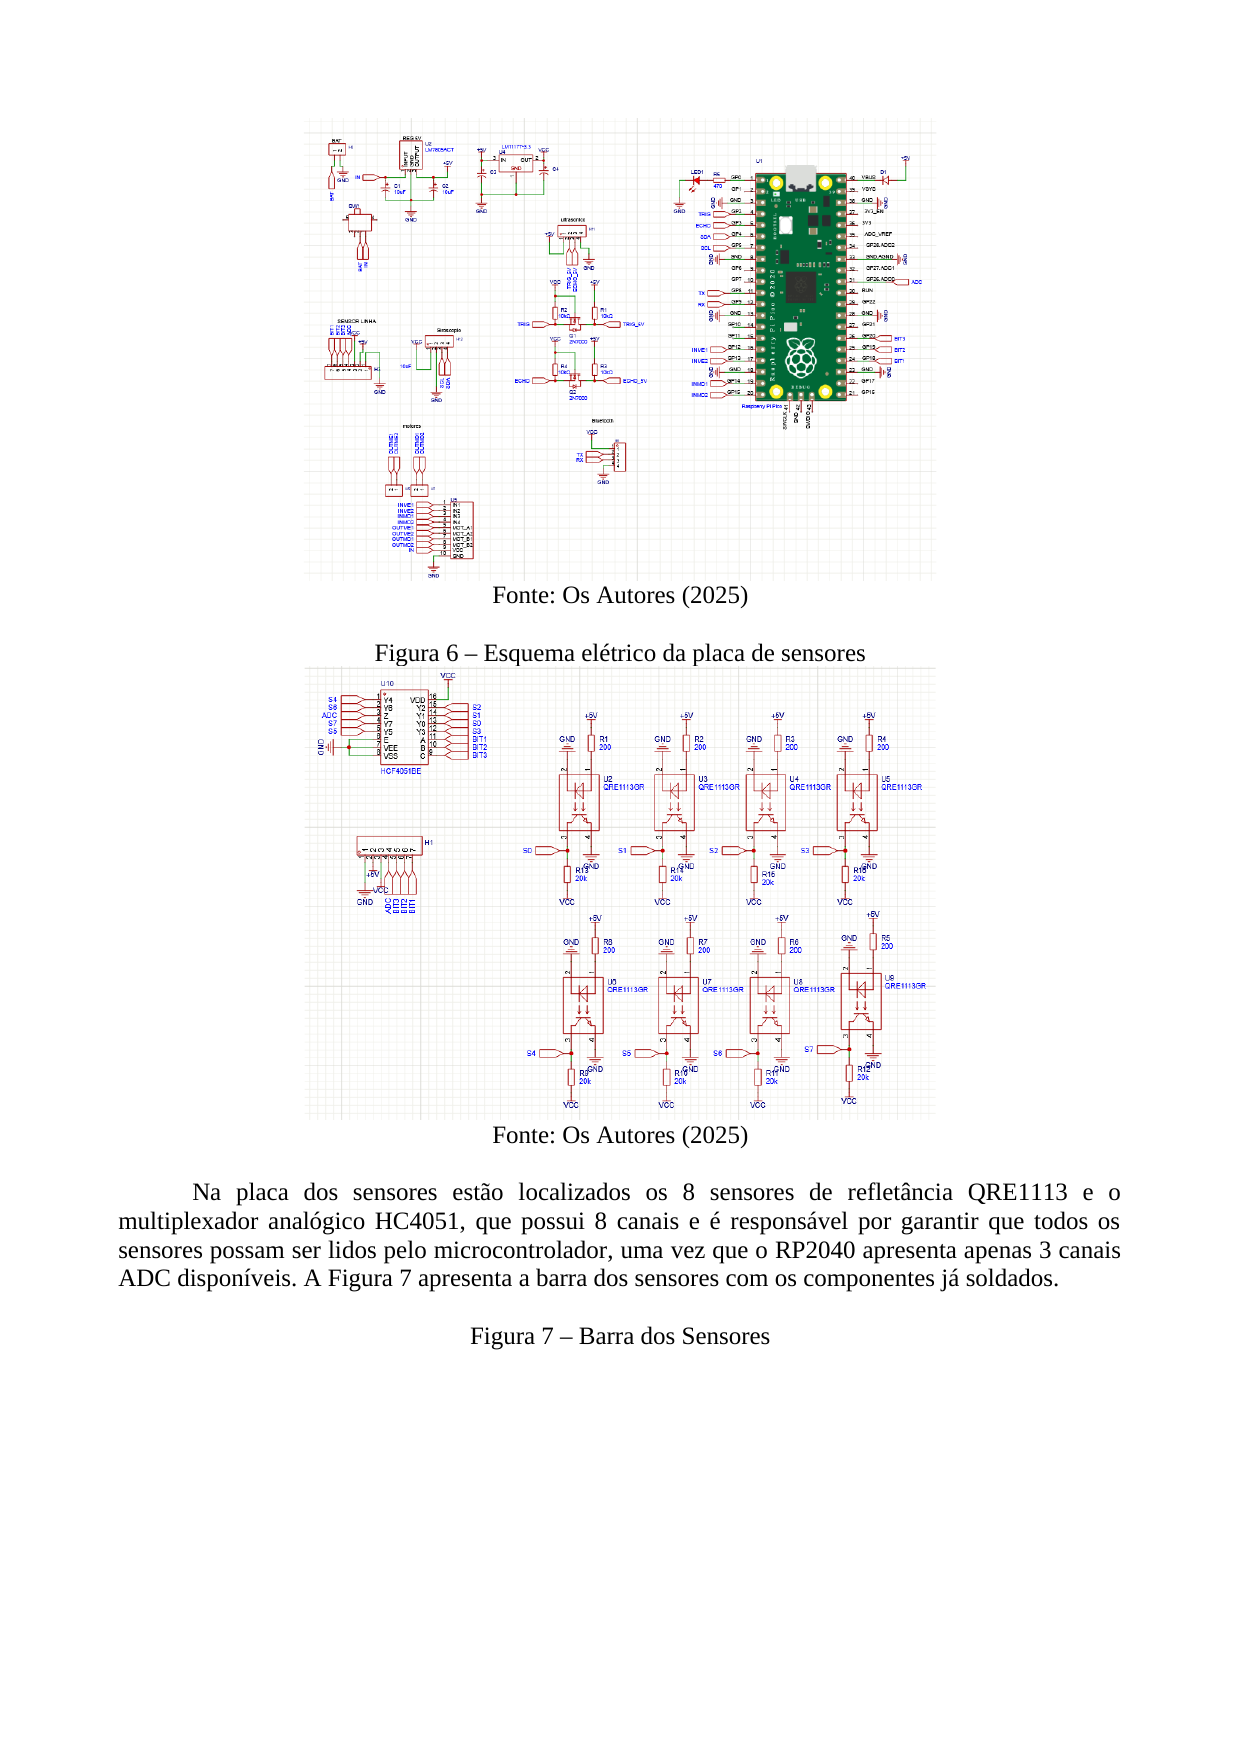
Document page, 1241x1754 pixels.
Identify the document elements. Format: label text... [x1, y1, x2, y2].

text Figura 6 – Esquema elétrico da placa de sensores [118, 638, 1122, 667]
text Na placa dos sensores estão localizados os 8 sensores de refletância QRE1113 e o multiplexador analógico HC4051, que possui 8 canais e é responsável por garantir que todos os sensores possam ser lidos pelo microcontrolador, uma vez que o RP2040 apresenta apenas 3 canais ADC disponíveis. A Figura 7 apresenta a barra dos sensores com os componentes já soldados. [118, 1177, 1122, 1292]
text Fonte: Os Autores (2025) [118, 581, 1122, 609]
text Fonte: Os Autores (2025) [118, 1120, 1122, 1148]
picture [304, 666, 936, 1120]
text Figura 7 – Barra dos Sensores [118, 1321, 1122, 1350]
picture [303, 118, 937, 581]
